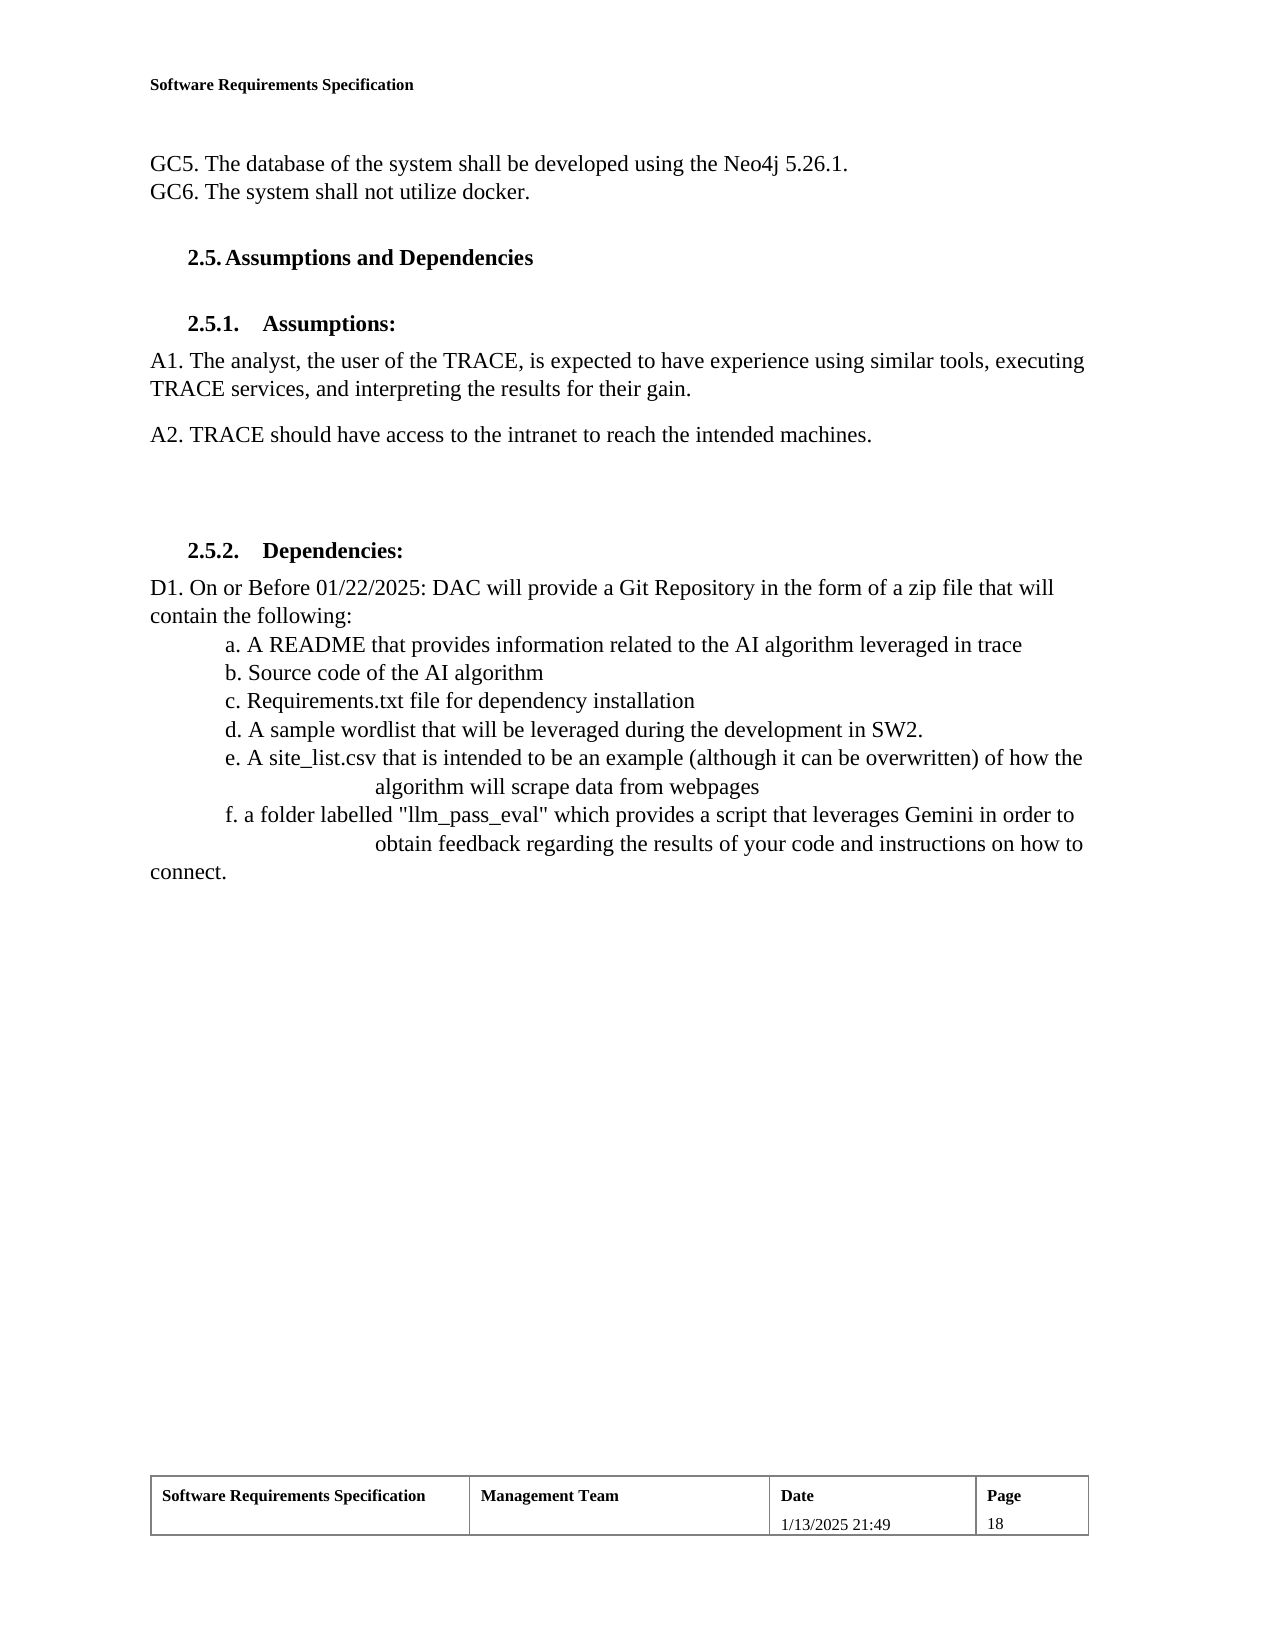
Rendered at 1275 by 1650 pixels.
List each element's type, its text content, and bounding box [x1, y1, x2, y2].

subtitle Assumptions and Dependencies [187, 244, 1125, 271]
subtitle Dependencies: [187, 537, 1125, 563]
text A2. TRACE should have access to the intranet to reach the intended machines. [150, 421, 1125, 447]
subtitle Assumptions: [187, 310, 1125, 337]
text A1. The analyst, the user of the TRACE, is expected to have experience using similar tools, executing TRACE services, and interpreting the results for their gain. [150, 347, 1125, 402]
text GC5. The database of the system shall be developed using the Neo4j 5.26.1. GC6. The system shall not utilize docker. [150, 150, 1125, 205]
text D1. On or Before 01/22/2025: DAC will provide a Git Repository in the form of a zip file that will contain the following: a. A README that provides information related to the AI algorithm leveraged in trace b. Source code of the AI algorithm c. Requirements.txt file for dependency installation d. A sample wordlist that will be leveraged during the development in SW2. e. A site_list.csv that is intended to be an example (although it can be overwritten) of how the algorithm will scrape data from webpages f. a folder labelled "llm_pass_eval" which provides a script that leverages Gemini in order to obtain feedback regarding the results of your code and instructions on how to connect. [150, 574, 1125, 884]
